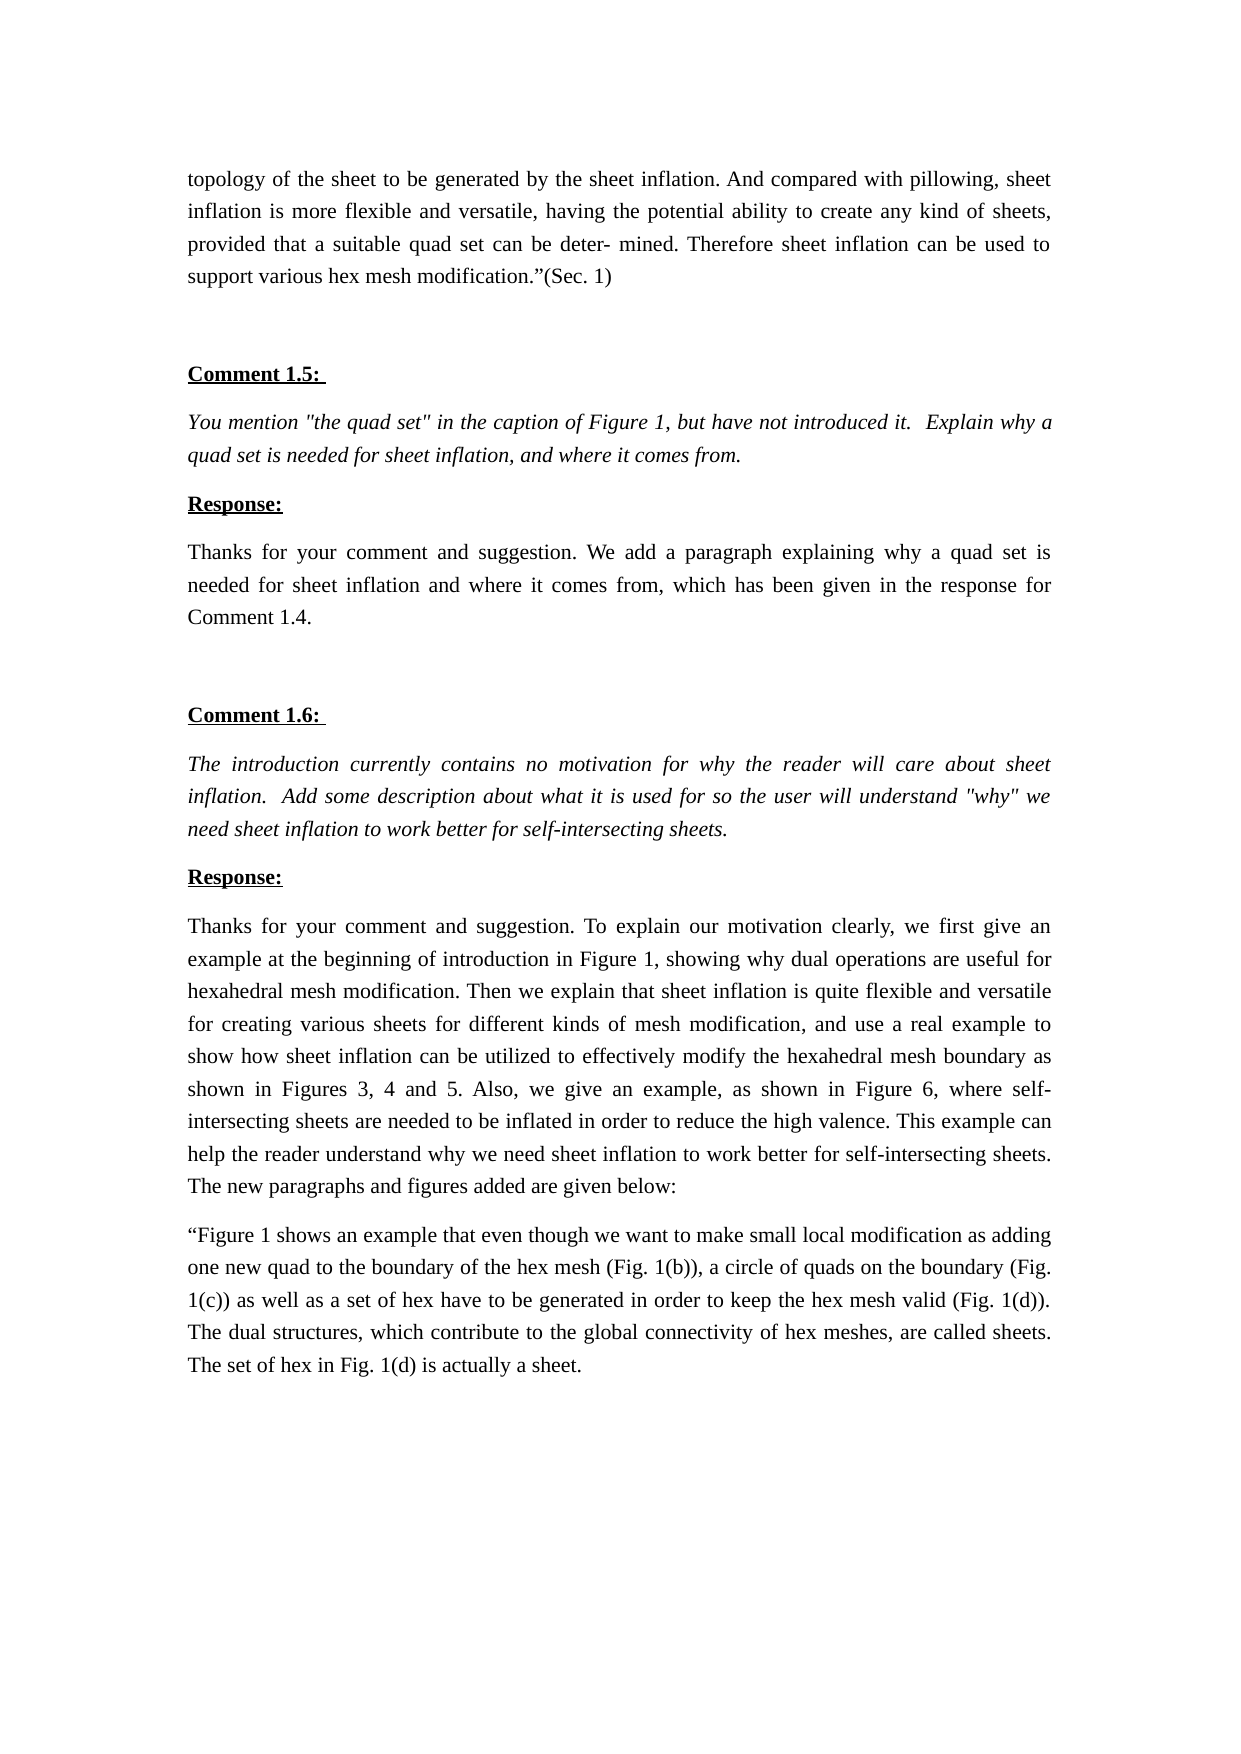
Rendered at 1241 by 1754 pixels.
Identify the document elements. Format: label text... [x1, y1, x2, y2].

text Response: [187, 861, 1053, 893]
text Response: [187, 487, 1053, 519]
text Thanks for your comment and suggestion. We add a paragraph explaining why a quad set is needed for sheet inflation and where it comes from, which has been given in the response for Comment 1.4. [187, 536, 1053, 633]
text The introduction currently contains no motivation for why the reader will care about sheet inflation. Add some description about what it is used for so the user will understand "why" we need sheet inflation to work better for self-intersecting sheets. [187, 747, 1053, 844]
text Thanks for your comment and suggestion. To explain our motivation clearly, we first give an example at the beginning of introduction in Figure 1, showing why dual operations are useful for hexahedral mesh modification. Then we explain that sheet inflation is quite flexible and versatile for creating various sheets for different kinds of mesh modification, and use a real example to show how sheet inflation can be utilized to effectively modify the hexahedral mesh boundary as shown in Figures 3, 4 and 5. Also, we give an example, as shown in Figure 6, where self-intersecting sheets are needed to be inflated in order to reduce the high valence. This example can help the reader understand why we need sheet inflation to work better for self-intersecting sheets. The new paragraphs and figures added are given below: [187, 909, 1053, 1202]
text “Figure 1 shows an example that even though we want to make small local modification as adding one new quad to the boundary of the hex mesh (Fig. 1(b)), a circle of quads on the boundary (Fig. 1(c)) as well as a set of hex have to be generated in order to keep the hex mesh valid (Fig. 1(d)). The dual structures, which contribute to the global connectivity of hex meshes, are called sheets. The set of hex in Fig. 1(d) is actually a sheet. [187, 1218, 1053, 1381]
text You mention "the quad set" in the caption of Figure 1, but have not introduced it. Explain why a quad set is needed for sheet inflation, and where it comes from. [187, 406, 1053, 471]
text Comment 1.6: [187, 698, 1053, 731]
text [187, 162, 1053, 292]
text Comment 1.5: [187, 357, 1053, 389]
